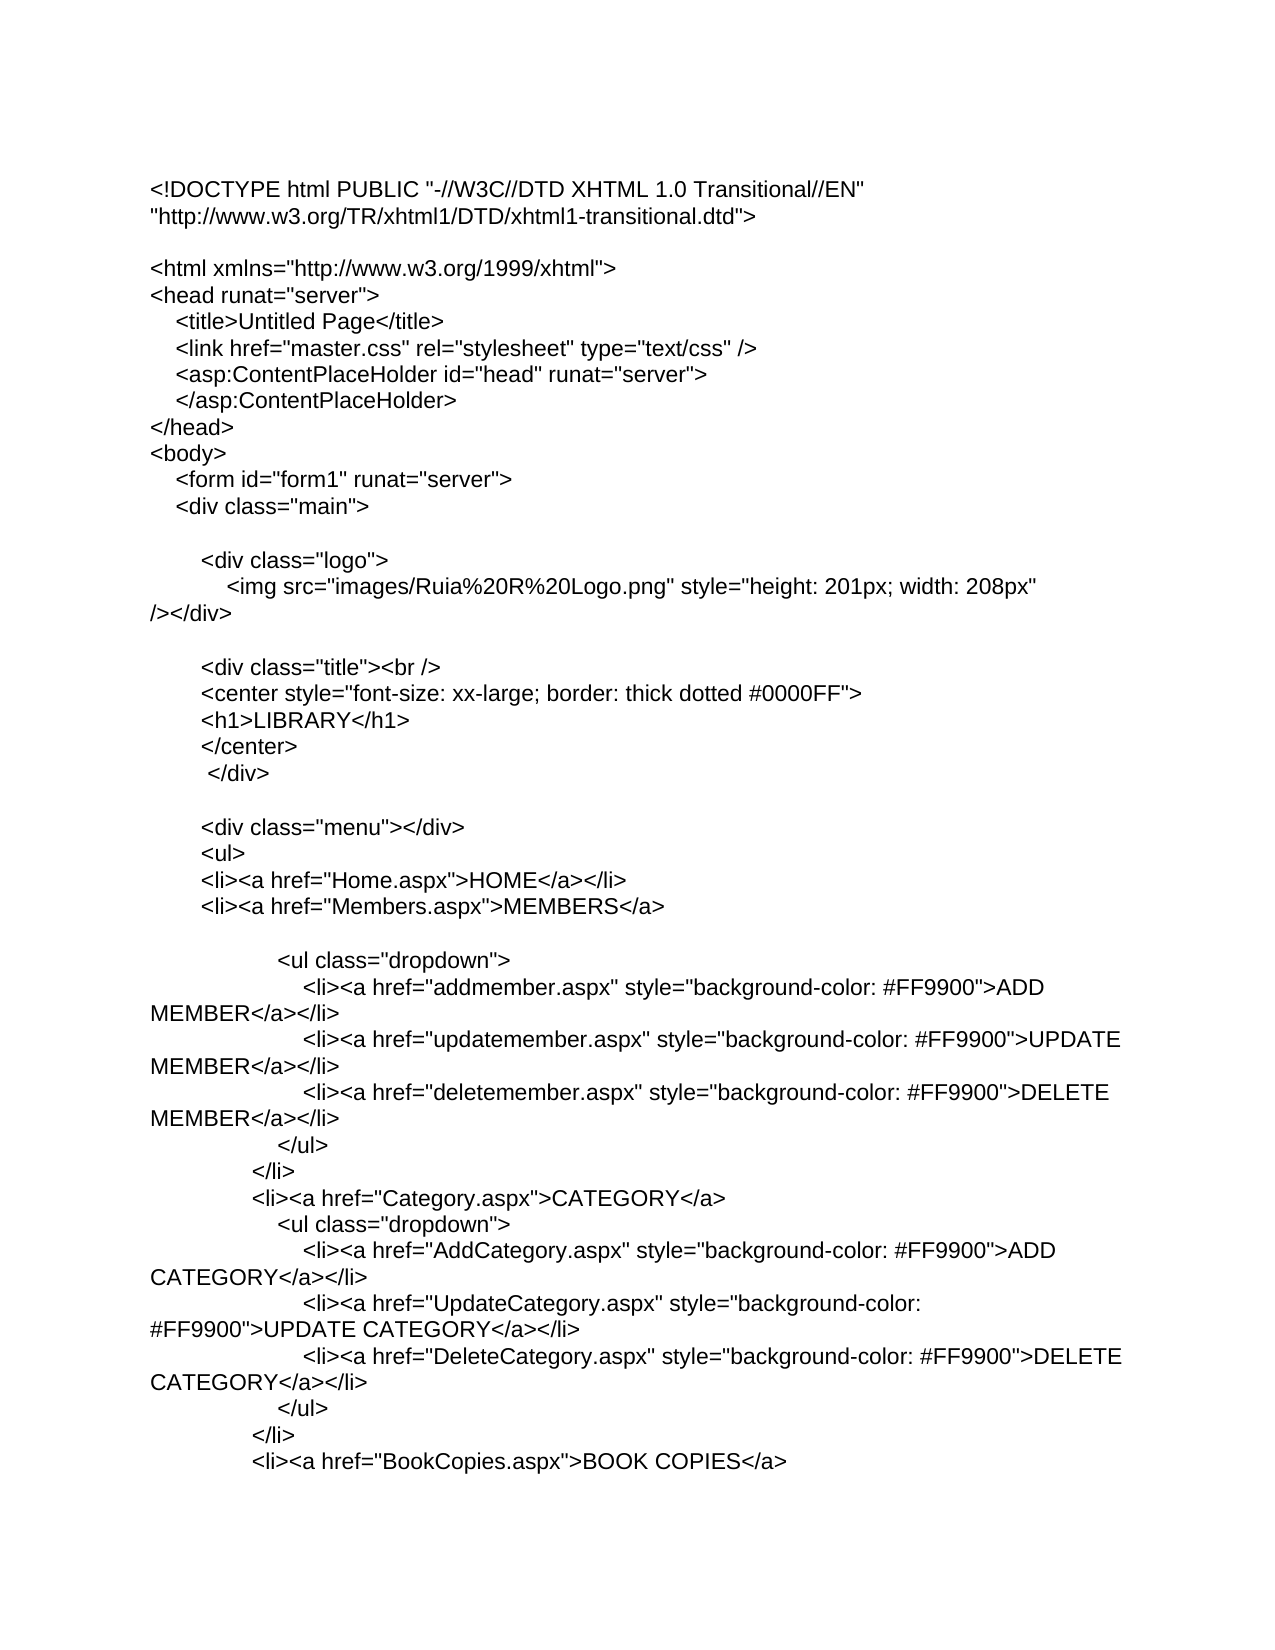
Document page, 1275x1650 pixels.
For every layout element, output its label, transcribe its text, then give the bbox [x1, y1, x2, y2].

text <img src="images/Ruia%20R%20Logo.png" style="height: 201px; width: 208px" /></div> [150, 573, 1125, 626]
text <li><a href="deletemember.aspx" style="background-color: #FF9900">DELETE MEMBER</a></li> [150, 1079, 1125, 1132]
text <link href="master.css" rel="stylesheet" type="text/css" /> [150, 334, 1125, 361]
text <div class="menu"></div> [150, 814, 1125, 840]
text <center style="font-size: xx-large; border: thick dotted #0000FF"> [150, 680, 1125, 707]
text </ul> [150, 1132, 1125, 1158]
text <h1>LIBRARY</h1> [150, 707, 1125, 733]
text </li> [150, 1422, 1125, 1448]
text </div> [150, 759, 1125, 786]
text <li><a href="BookCopies.aspx">BOOK COPIES</a> [150, 1448, 1125, 1474]
text <li><a href="addmember.aspx" style="background-color: #FF9900">ADD MEMBER</a></li> [150, 974, 1125, 1026]
text <li><a href="Home.aspx">HOME</a></li> [150, 867, 1125, 893]
text </ul> [150, 1395, 1125, 1422]
text <div class="logo"> [150, 547, 1125, 573]
text <head runat="server"> [150, 282, 1125, 308]
text <li><a href="Category.aspx">CATEGORY</a> [150, 1184, 1125, 1211]
text <li><a href="Members.aspx">MEMBERS</a> [150, 893, 1125, 919]
text <title>Untitled Page</title> [150, 308, 1125, 334]
text <li><a href="updatemember.aspx" style="background-color: #FF9900">UPDATE MEMBER</a></li> [150, 1026, 1125, 1079]
text <div class="main"> [150, 493, 1125, 519]
text </asp:ContentPlaceHolder> [150, 387, 1125, 413]
text </head> [150, 413, 1125, 440]
text <div class="title"><br /> [150, 654, 1125, 680]
text <asp:ContentPlaceHolder id="head" runat="server"> [150, 361, 1125, 387]
text </center> [150, 733, 1125, 759]
text <li><a href="UpdateCategory.aspx" style="background-color: #FF9900">UPDATE CATEGORY</a></li> [150, 1290, 1125, 1343]
text <li><a href="DeleteCategory.aspx" style="background-color: #FF9900">DELETE CATEGORY</a></li> [150, 1343, 1125, 1395]
text <ul class="dropdown"> [150, 1211, 1125, 1237]
text <html xmlns="http://www.w3.org/1999/xhtml"> [150, 255, 1125, 282]
text <li><a href="AddCategory.aspx" style="background-color: #FF9900">ADD CATEGORY</a></li> [150, 1237, 1125, 1290]
text <ul> [150, 840, 1125, 867]
text <form id="form1" runat="server"> [150, 466, 1125, 493]
text <ul class="dropdown"> [150, 947, 1125, 974]
text <body> [150, 440, 1125, 466]
text <!DOCTYPE html PUBLIC "-//W3C//DTD XHTML 1.0 Transitional//EN" "http://www.w3.org/TR/xhtml1/DTD/xhtml1-transitional.dtd"> [150, 176, 1125, 229]
text </li> [150, 1158, 1125, 1184]
